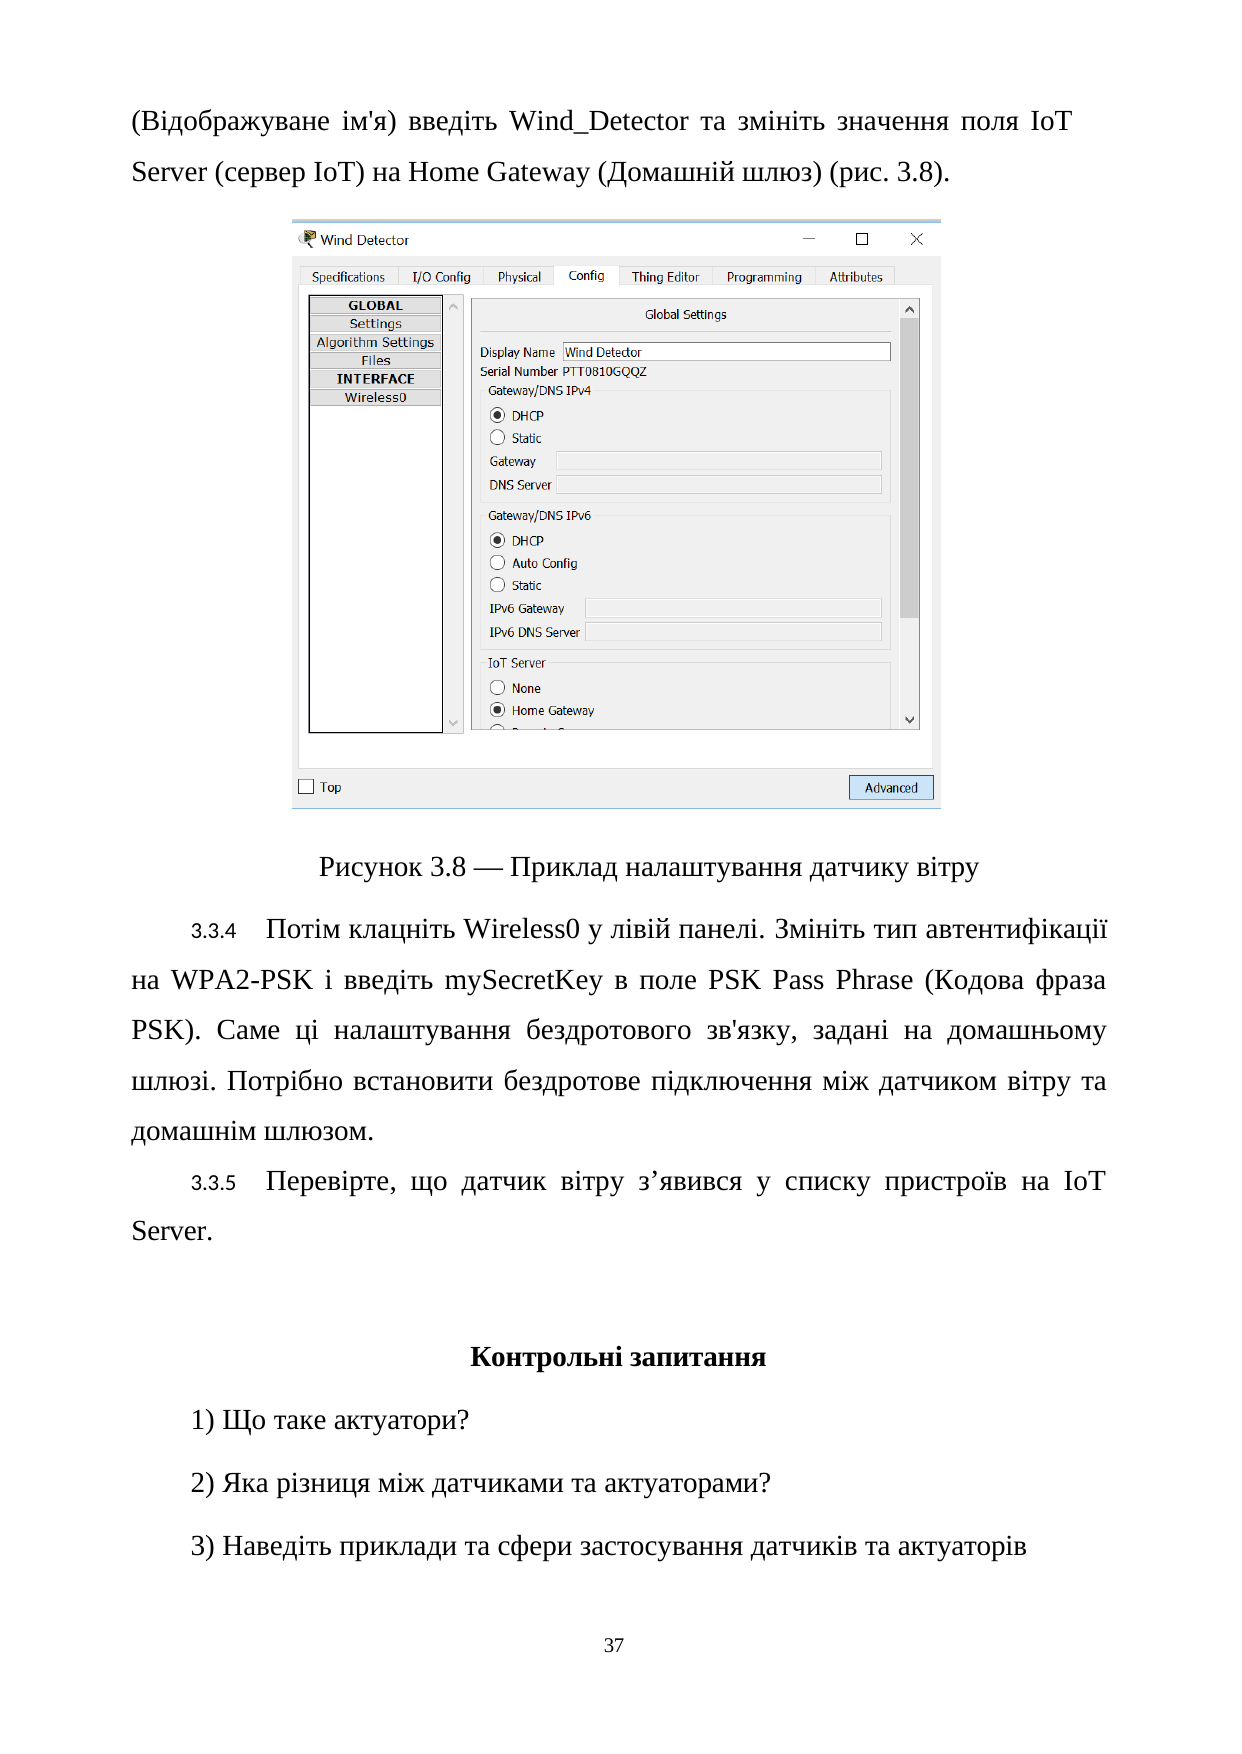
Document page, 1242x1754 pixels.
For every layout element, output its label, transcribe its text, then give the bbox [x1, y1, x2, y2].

subtitle Контрольні запитання [470, 1339, 1242, 1373]
list Перевірте, що датчик вітру з’явився у списку пристроїв на IoT Server. [131, 1163, 1107, 1247]
text (Відображуване ім'я) введіть Wind_Detector та змініть значення поля IoT Server (сервер IoT) на Home Gateway (Домашній шлюз) (рис. 3.8). [131, 103, 1106, 187]
list Потім клацніть Wireless0 у лівій панелі. Змініть тип автентифікації на WPA2-PSK і введіть mySecretKey в поле PSK Pass Phrase (Кодова фраза PSK). Саме ці налаштування бездротового зв'язку, задані на домашньому шлюзі. Потрібно встановити бездротове підключення між датчиком вітру та домашнім шлюзом. [131, 912, 1108, 1146]
list Що таке актуатори? [190, 1402, 1242, 1436]
picture [292, 219, 942, 809]
text Рисунок 3.8 — Приклад налаштування датчику вітру [119, 849, 1179, 882]
list Яка різниця між датчиками та актуаторами? [190, 1465, 1242, 1498]
list Наведіть приклади та сфери застосування датчиків та актуаторів [190, 1528, 1242, 1561]
